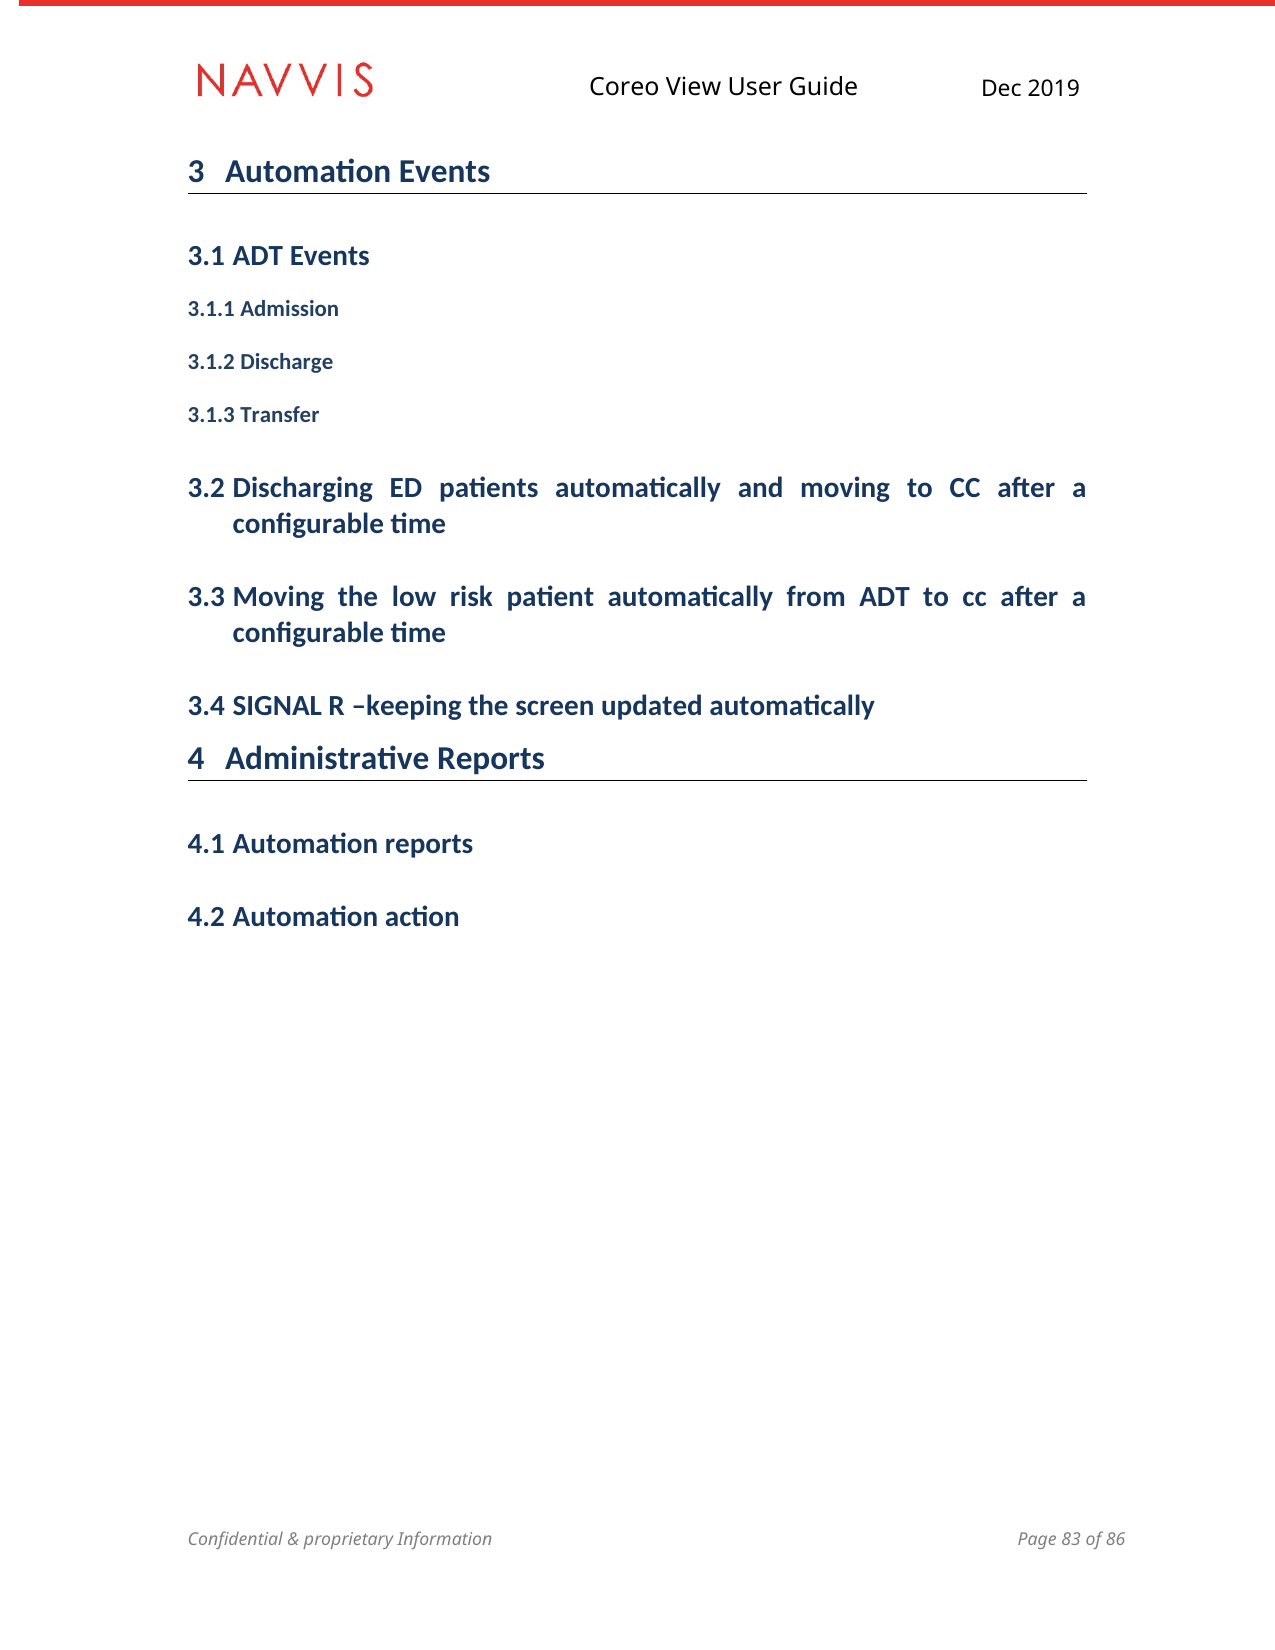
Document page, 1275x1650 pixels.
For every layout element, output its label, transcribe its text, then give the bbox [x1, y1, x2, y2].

subtitle Automation action [187, 898, 1087, 933]
subtitle Discharge [187, 347, 1087, 375]
subtitle Moving the low risk patient automatically from ADT to cc after a configurable time [187, 578, 1087, 649]
subtitle Automation Events [187, 150, 1087, 194]
subtitle Transfer [187, 400, 1087, 428]
subtitle ADT Events [187, 237, 1087, 273]
subtitle Admission [187, 294, 1087, 322]
picture [187, 55, 383, 104]
subtitle Discharging ED patients automatically and moving to CC after a configurable time [187, 469, 1087, 541]
subtitle Administrative Reports [187, 737, 1087, 781]
subtitle Automation reports [187, 825, 1087, 860]
subtitle SIGNAL R –keeping the screen updated automatically [187, 687, 1087, 723]
